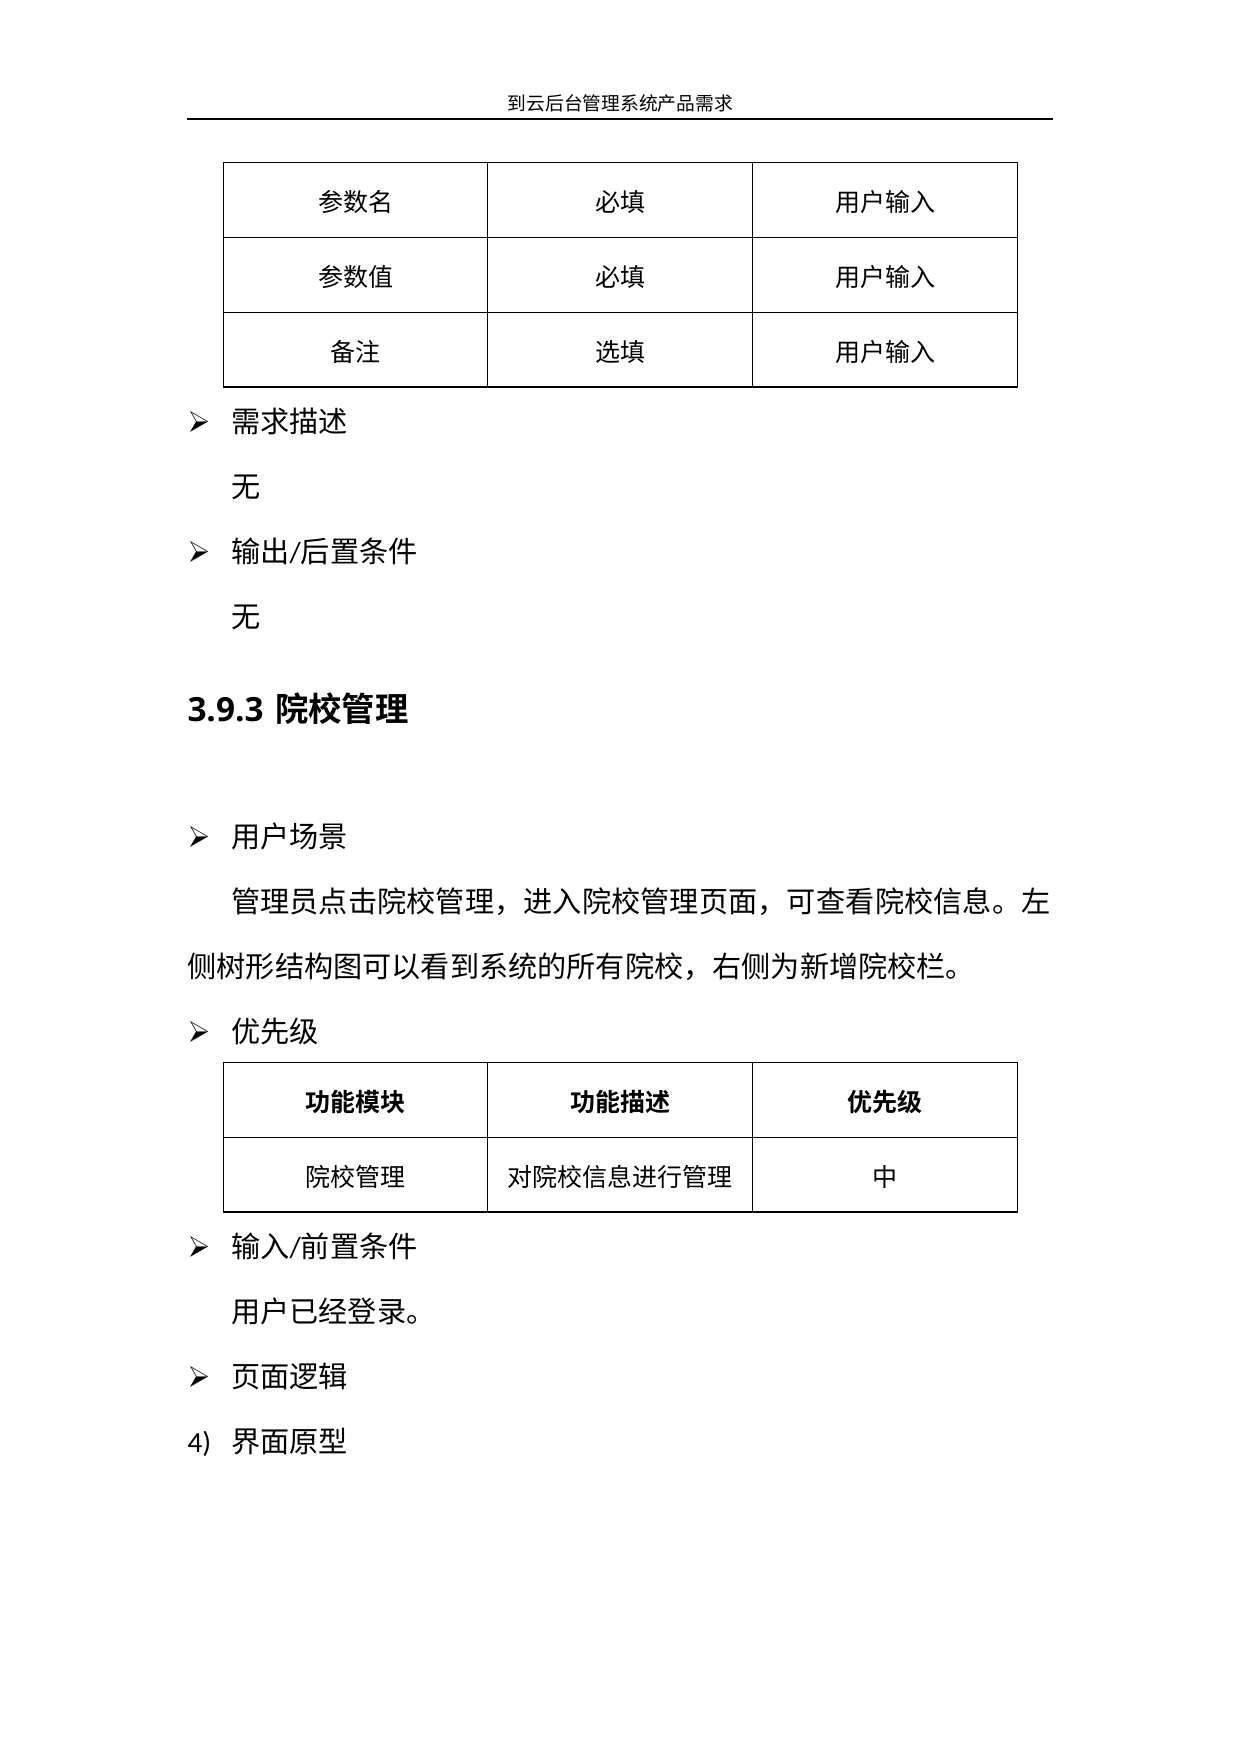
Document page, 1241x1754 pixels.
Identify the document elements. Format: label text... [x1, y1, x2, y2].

list 页面逻辑 [187, 1342, 1053, 1407]
table_header 功能描述 [488, 1063, 752, 1137]
list 输出/后置条件 [187, 517, 1053, 582]
table_cell 院校管理 [224, 1138, 487, 1211]
table_cell 用户输入 [753, 313, 1017, 386]
table_cell 必填 [488, 238, 752, 312]
table_cell 参数名 [224, 163, 487, 237]
list 需求描述 [187, 387, 1053, 452]
list 输入/前置条件 [187, 1212, 1053, 1277]
subtitle 院校管理 [187, 674, 1053, 739]
table_cell 选填 [488, 313, 752, 386]
table_cell 用户输入 [753, 163, 1017, 237]
table_cell 备注 [224, 313, 487, 386]
table_cell 中 [753, 1138, 1017, 1211]
text 用户已经登录。 [187, 1277, 1053, 1342]
table_cell 参数值 [224, 238, 487, 312]
list 用户场景 [187, 802, 1053, 867]
table_header 功能模块 [224, 1063, 487, 1137]
table_cell 必填 [488, 163, 752, 237]
text 管理员点击院校管理，进入院校管理页面，可查看院校信息。左侧树形结构图可以看到系统的所有院校，右侧为新增院校栏。 [187, 867, 1053, 997]
table_cell 用户输入 [753, 238, 1017, 312]
table_cell 对院校信息进行管理 [488, 1138, 752, 1211]
list 优先级 [187, 997, 1053, 1062]
text 无 [187, 452, 1053, 517]
text 无 [231, 582, 1053, 647]
list 界面原型 [187, 1407, 1053, 1472]
table_header 优先级 [753, 1063, 1017, 1137]
